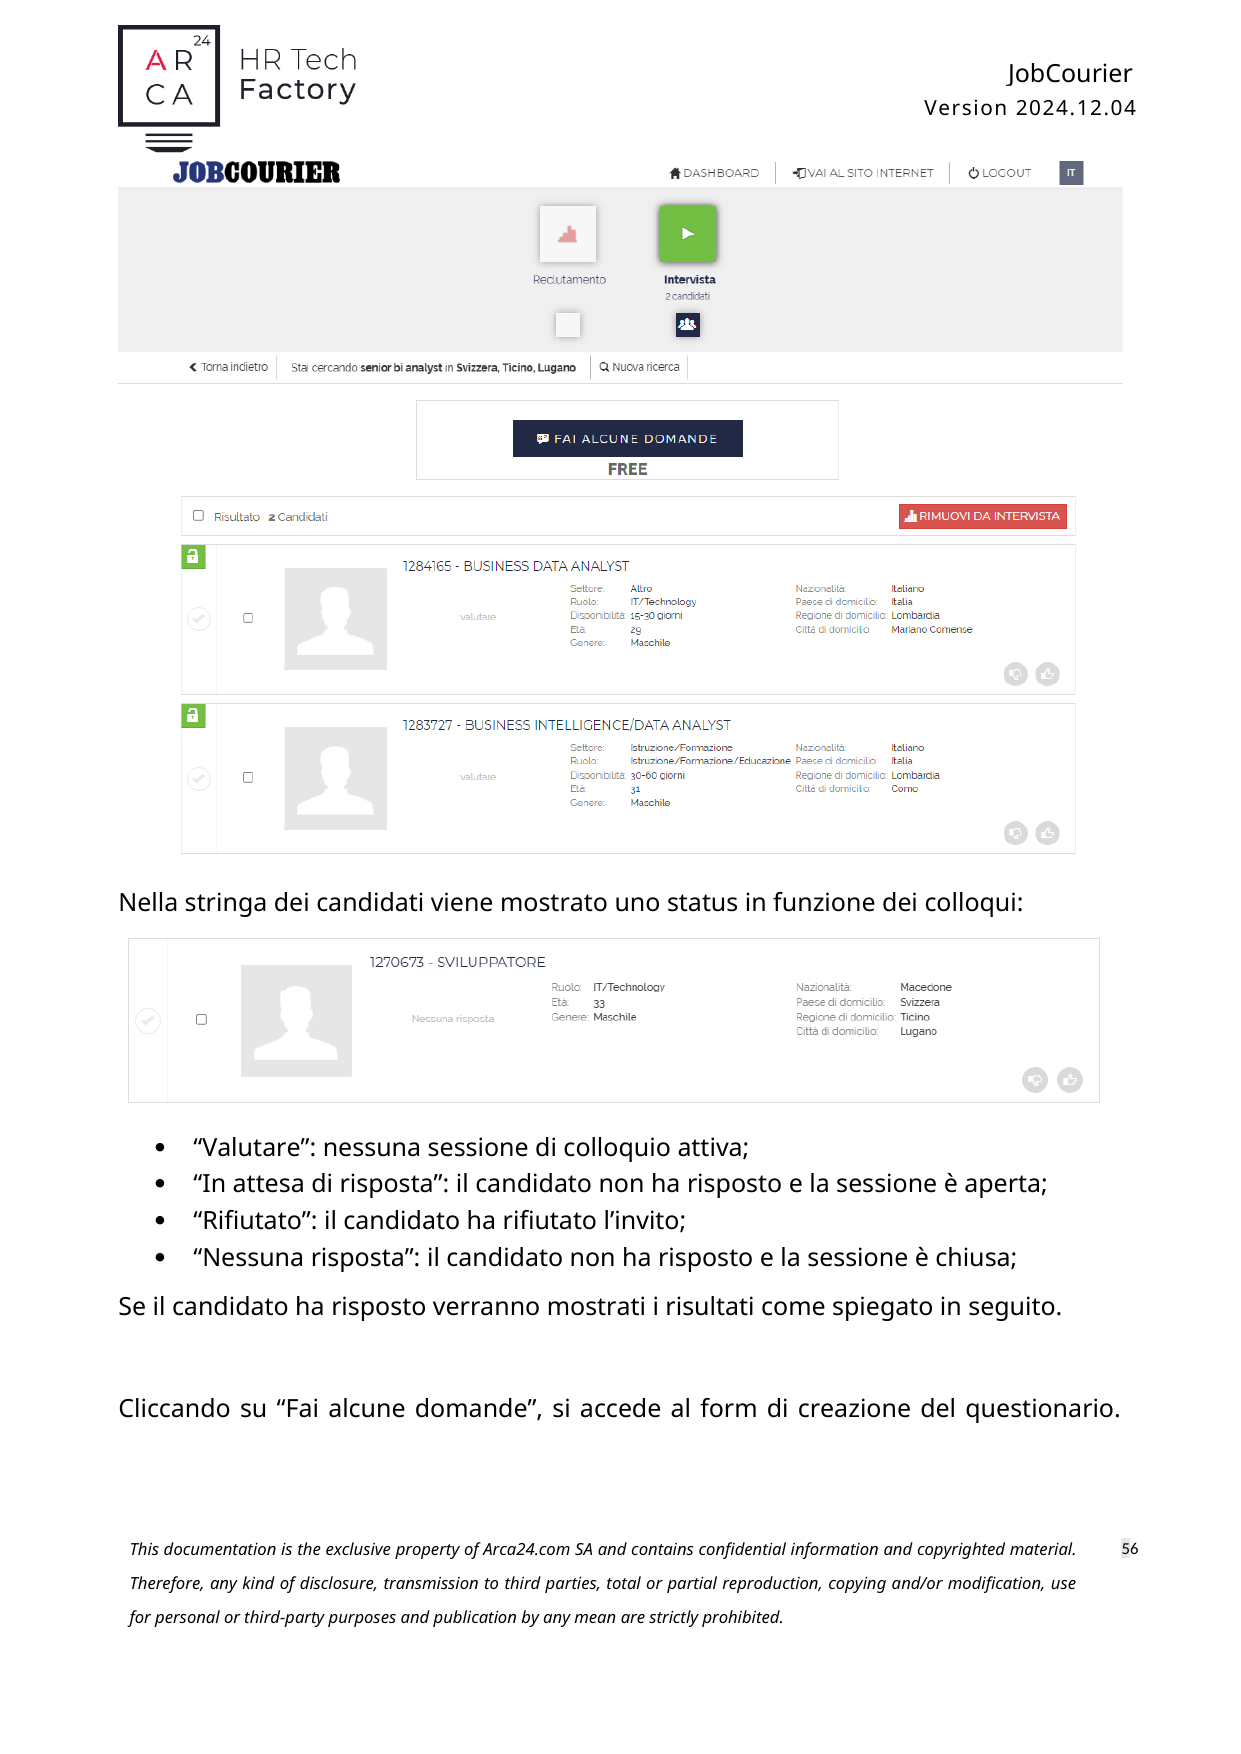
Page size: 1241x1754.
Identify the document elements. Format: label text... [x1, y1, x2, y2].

picture [118, 156, 1123, 868]
picture [112, 22, 360, 155]
picture [118, 935, 1123, 1106]
list “Valutare”: nessuna sessione di colloquio attiva; [156, 1129, 1122, 1163]
text Se il candidato ha risposto verranno mostrati i risultati come spiegato in seguito. [118, 1289, 1122, 1323]
text Nella stringa dei candidati viene mostrato uno status in funzione dei colloqui: [118, 868, 1122, 919]
list “Rifiutato”: il candidato ha rifiutato l’invito; [156, 1203, 1122, 1237]
list “In attesa di risposta”: il candidato non ha risposto e la sessione è aperta; [156, 1166, 1122, 1200]
list “Nessuna risposta”: il candidato non ha risposto e la sessione è chiusa; [156, 1239, 1122, 1273]
